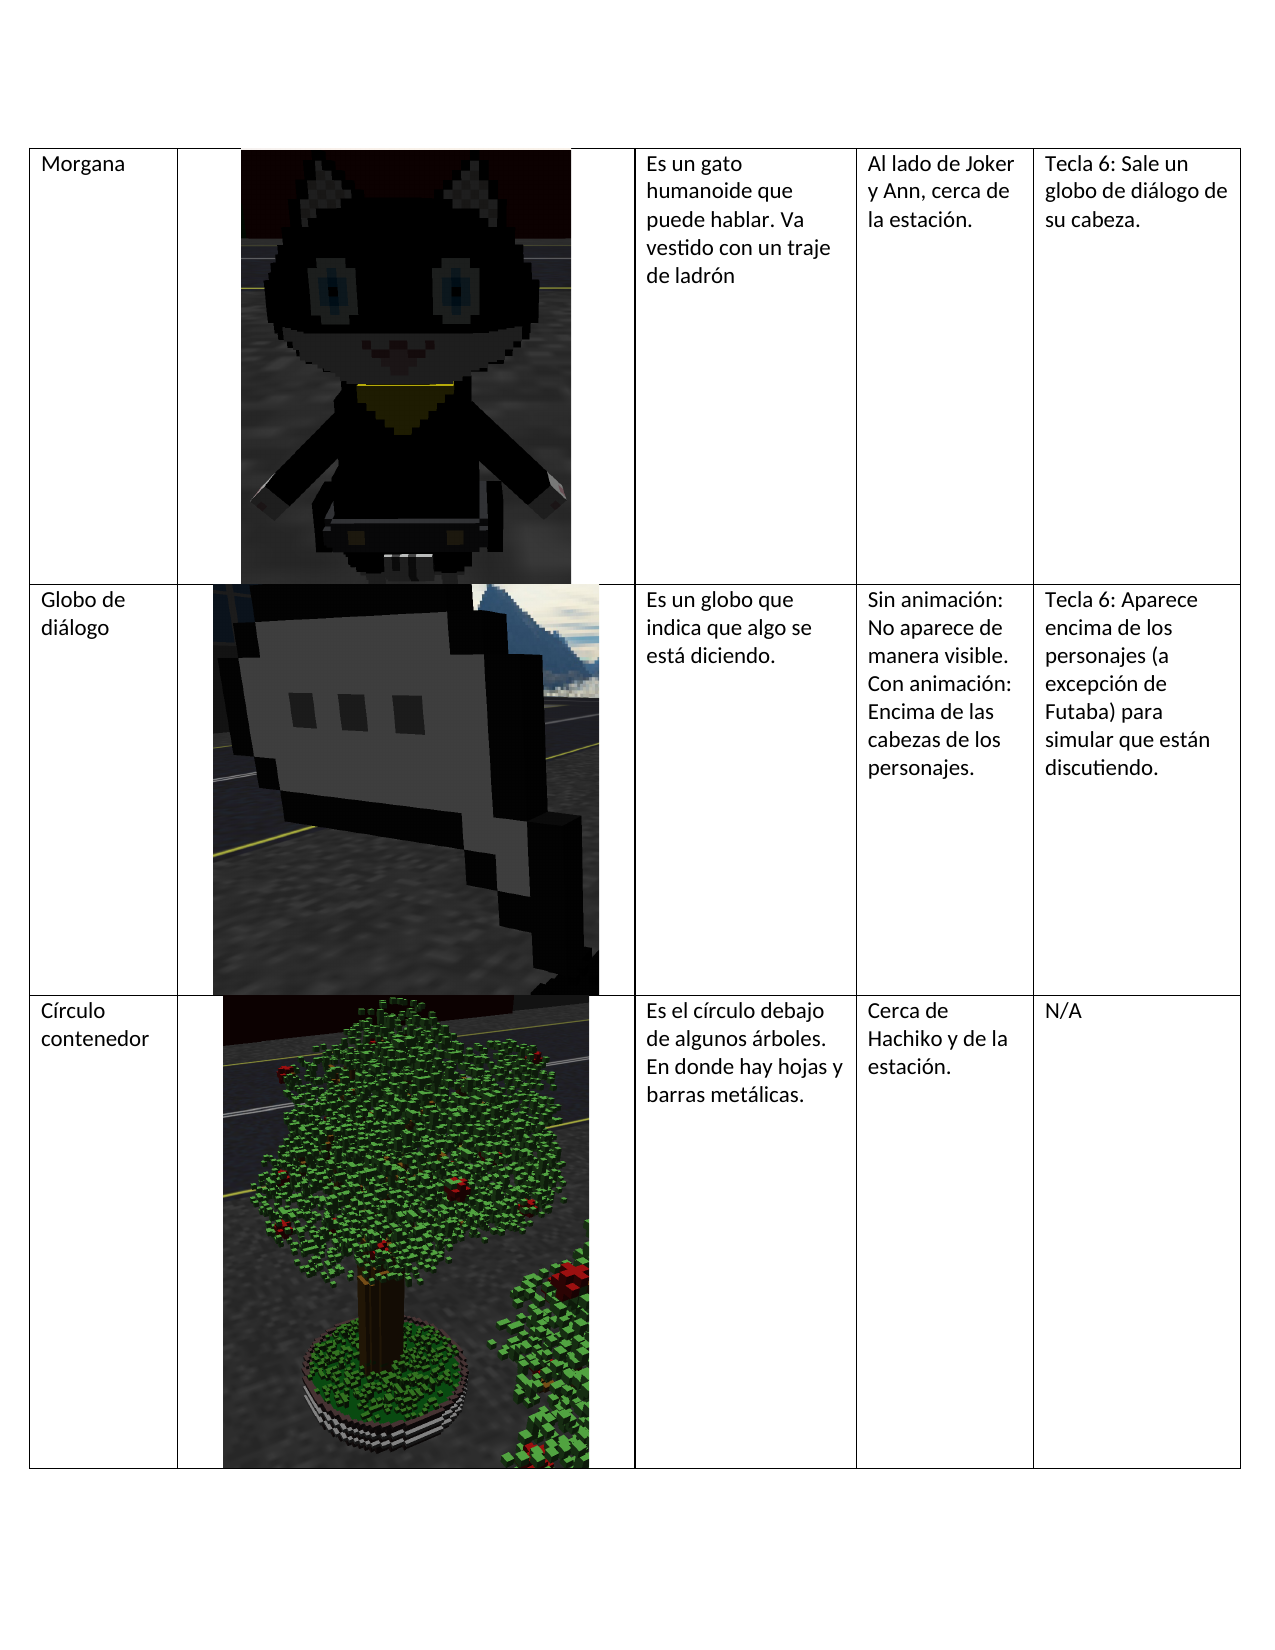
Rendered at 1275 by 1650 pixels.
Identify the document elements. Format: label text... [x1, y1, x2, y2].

table_cell [572, 149, 634, 584]
table_cell Cerca de Hachiko y de la estación. [857, 996, 1033, 1467]
table_cell Es un globo que indica que algo se está diciendo. [636, 585, 856, 995]
table_cell [178, 585, 213, 995]
table_cell Círculo contenedor [30, 996, 177, 1467]
table_cell [178, 149, 241, 584]
picture [213, 148, 600, 1468]
table_cell Es un gato humanoide que puede hablar. Va vestido con un traje de ladrón [636, 149, 856, 584]
table_cell [600, 585, 634, 995]
table_cell Sin animación: No aparece de manera visible. Con animación: Encima de las cabezas de los personajes. [857, 585, 1033, 995]
table_cell Tecla 6: Aparece encima de los personajes (a excepción de Futaba) para simular que están discutiendo. [1034, 585, 1240, 995]
table_cell [178, 996, 223, 1467]
table_cell Es el círculo debajo de algunos árboles. En donde hay hojas y barras metálicas. [636, 996, 856, 1467]
table_cell N/A [1034, 996, 1240, 1467]
table_cell [590, 996, 634, 1467]
table_cell Tecla 6: Sale un globo de diálogo de su cabeza. [1034, 149, 1240, 584]
table_cell Globo de diálogo [30, 585, 177, 995]
table_cell Al lado de Joker y Ann, cerca de la estación. [857, 149, 1033, 584]
table_cell Morgana [30, 149, 177, 584]
